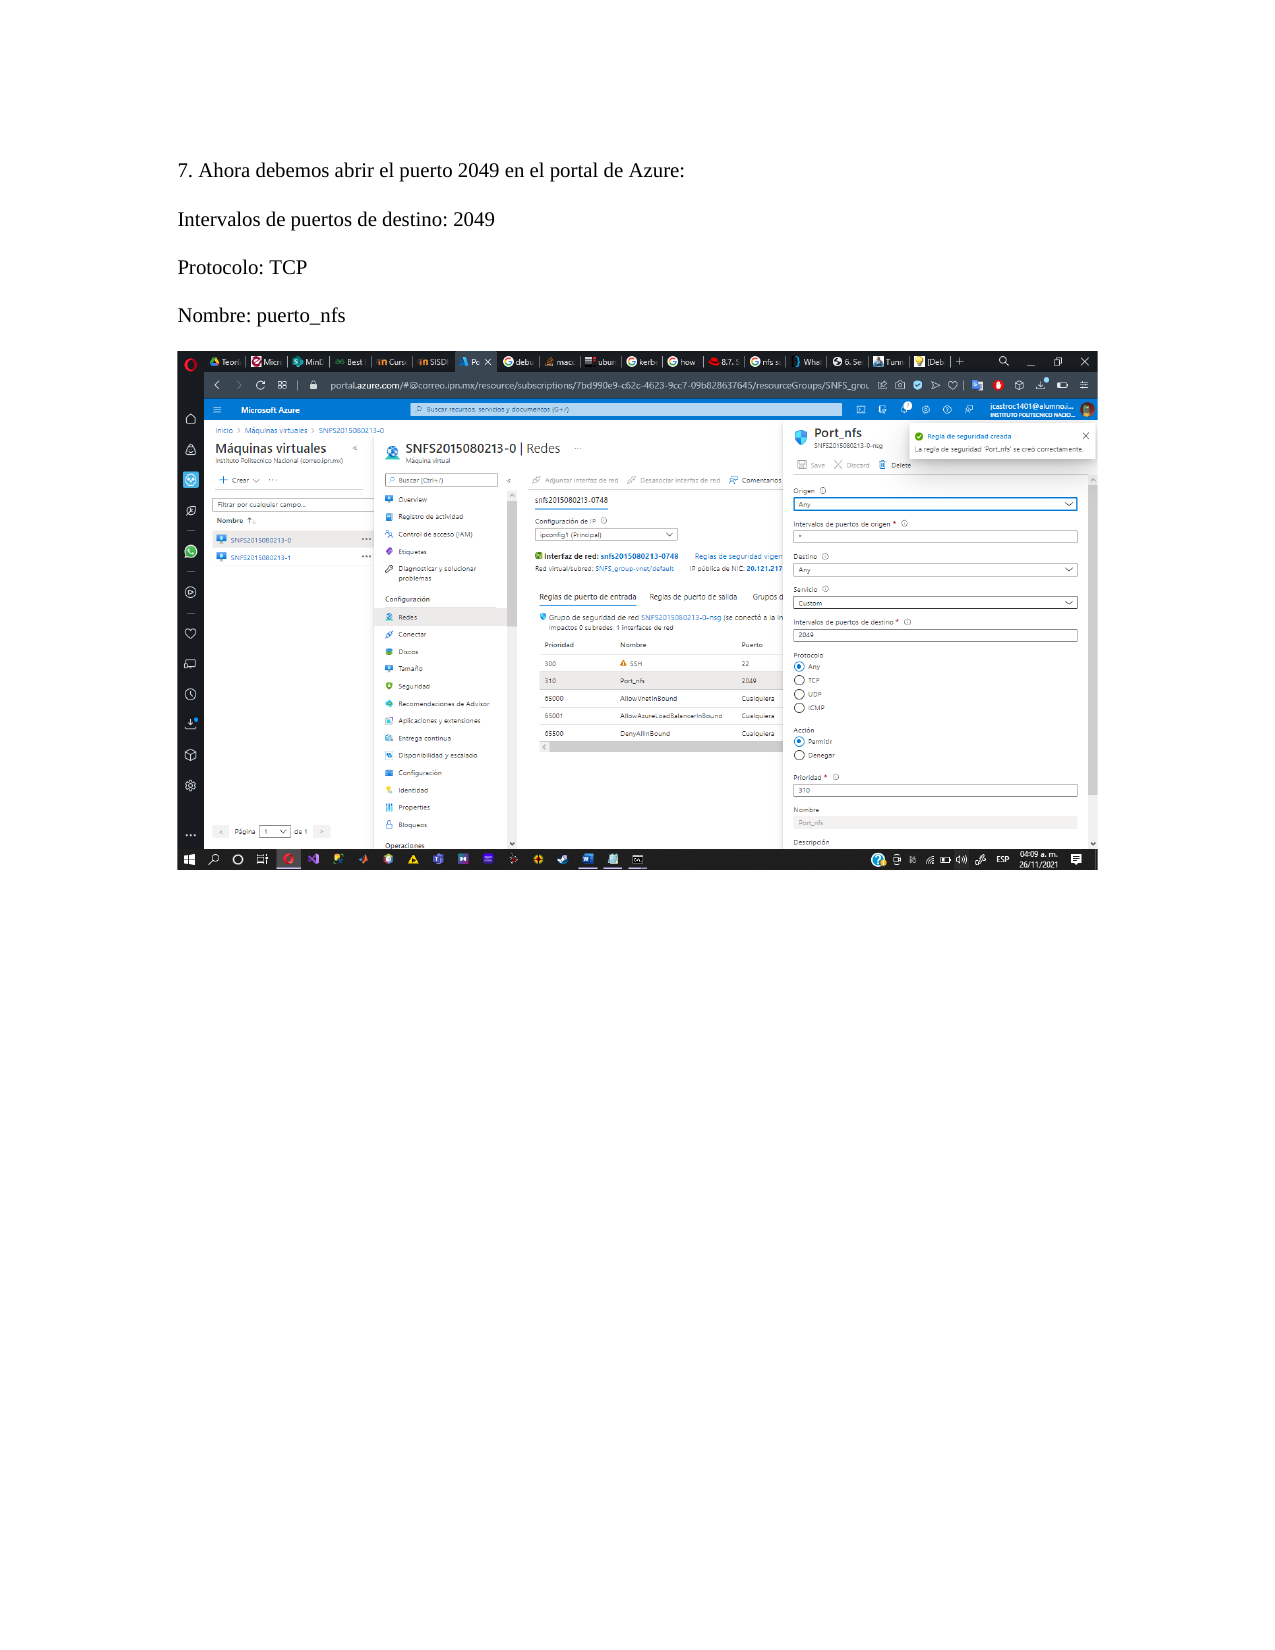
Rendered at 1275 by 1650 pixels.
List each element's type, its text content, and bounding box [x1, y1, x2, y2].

text 7. Ahora debemos abrir el puerto 2049 en el portal de Azure: [177, 158, 1098, 182]
picture [177, 351, 1098, 870]
text Nombre: puerto_nfs [177, 303, 1098, 327]
text Protocolo: TCP [177, 255, 1098, 279]
text Intervalos de puertos de destino: 2049 [177, 206, 1098, 231]
